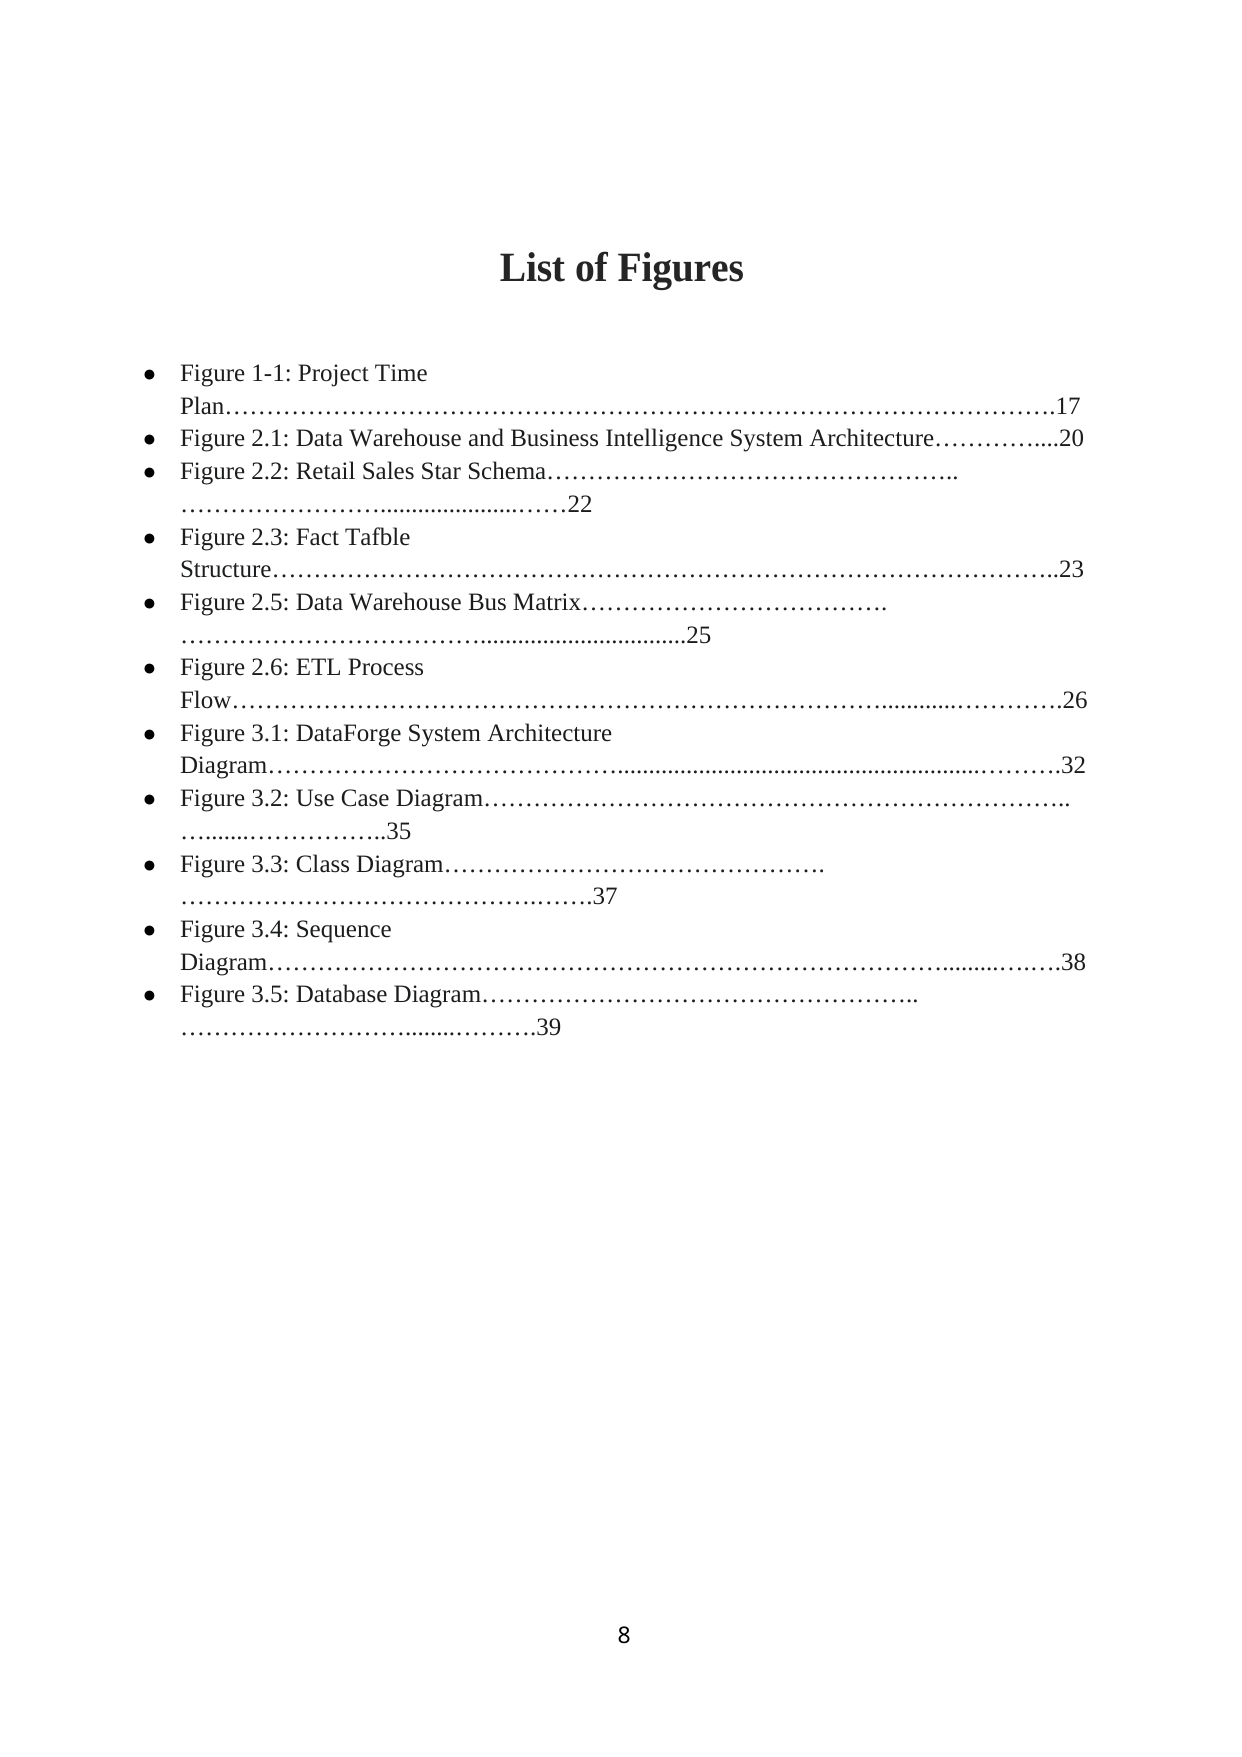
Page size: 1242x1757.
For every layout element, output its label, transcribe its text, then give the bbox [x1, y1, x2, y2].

list Figure 3.5: Database Diagram……………………………………………..………………………........……….39 [142, 979, 1117, 1041]
list Figure 3.1: DataForge System Architecture Diagram……………………………………..........................................................……….32 [142, 718, 1117, 779]
list Figure 3.2: Use Case Diagram……………………………………………………………..….......……………..35 [142, 783, 1117, 845]
list Figure 1-1: Project Time Plan……………………………………………………………………………………….17 [142, 358, 1117, 419]
list Figure 2.6: ETL Process Flow……………………………………………………………………............………….26 [142, 652, 1117, 714]
subtitle List of Figures [131, 243, 1112, 291]
list Figure 2.5: Data Warehouse Bus Matrix……………………………….……………………………….................................25 [142, 587, 1117, 648]
list Figure 3.3: Class Diagram……………………………………….…………………………………….…….37 [142, 849, 1117, 910]
list Figure 2.2: Retail Sales Star Schema…………………………………………..……………………......................……22 [142, 456, 1117, 518]
list Figure 2.1: Data Warehouse and Business Intelligence System Architecture…………....20 [142, 423, 1117, 452]
list Figure 2.3: Fact Tafble Structure…………………………………………………………………………………..23 [142, 522, 1117, 583]
list Figure 3.4: Sequence Diagram……………………………………………………………………….........….….38 [142, 914, 1117, 976]
